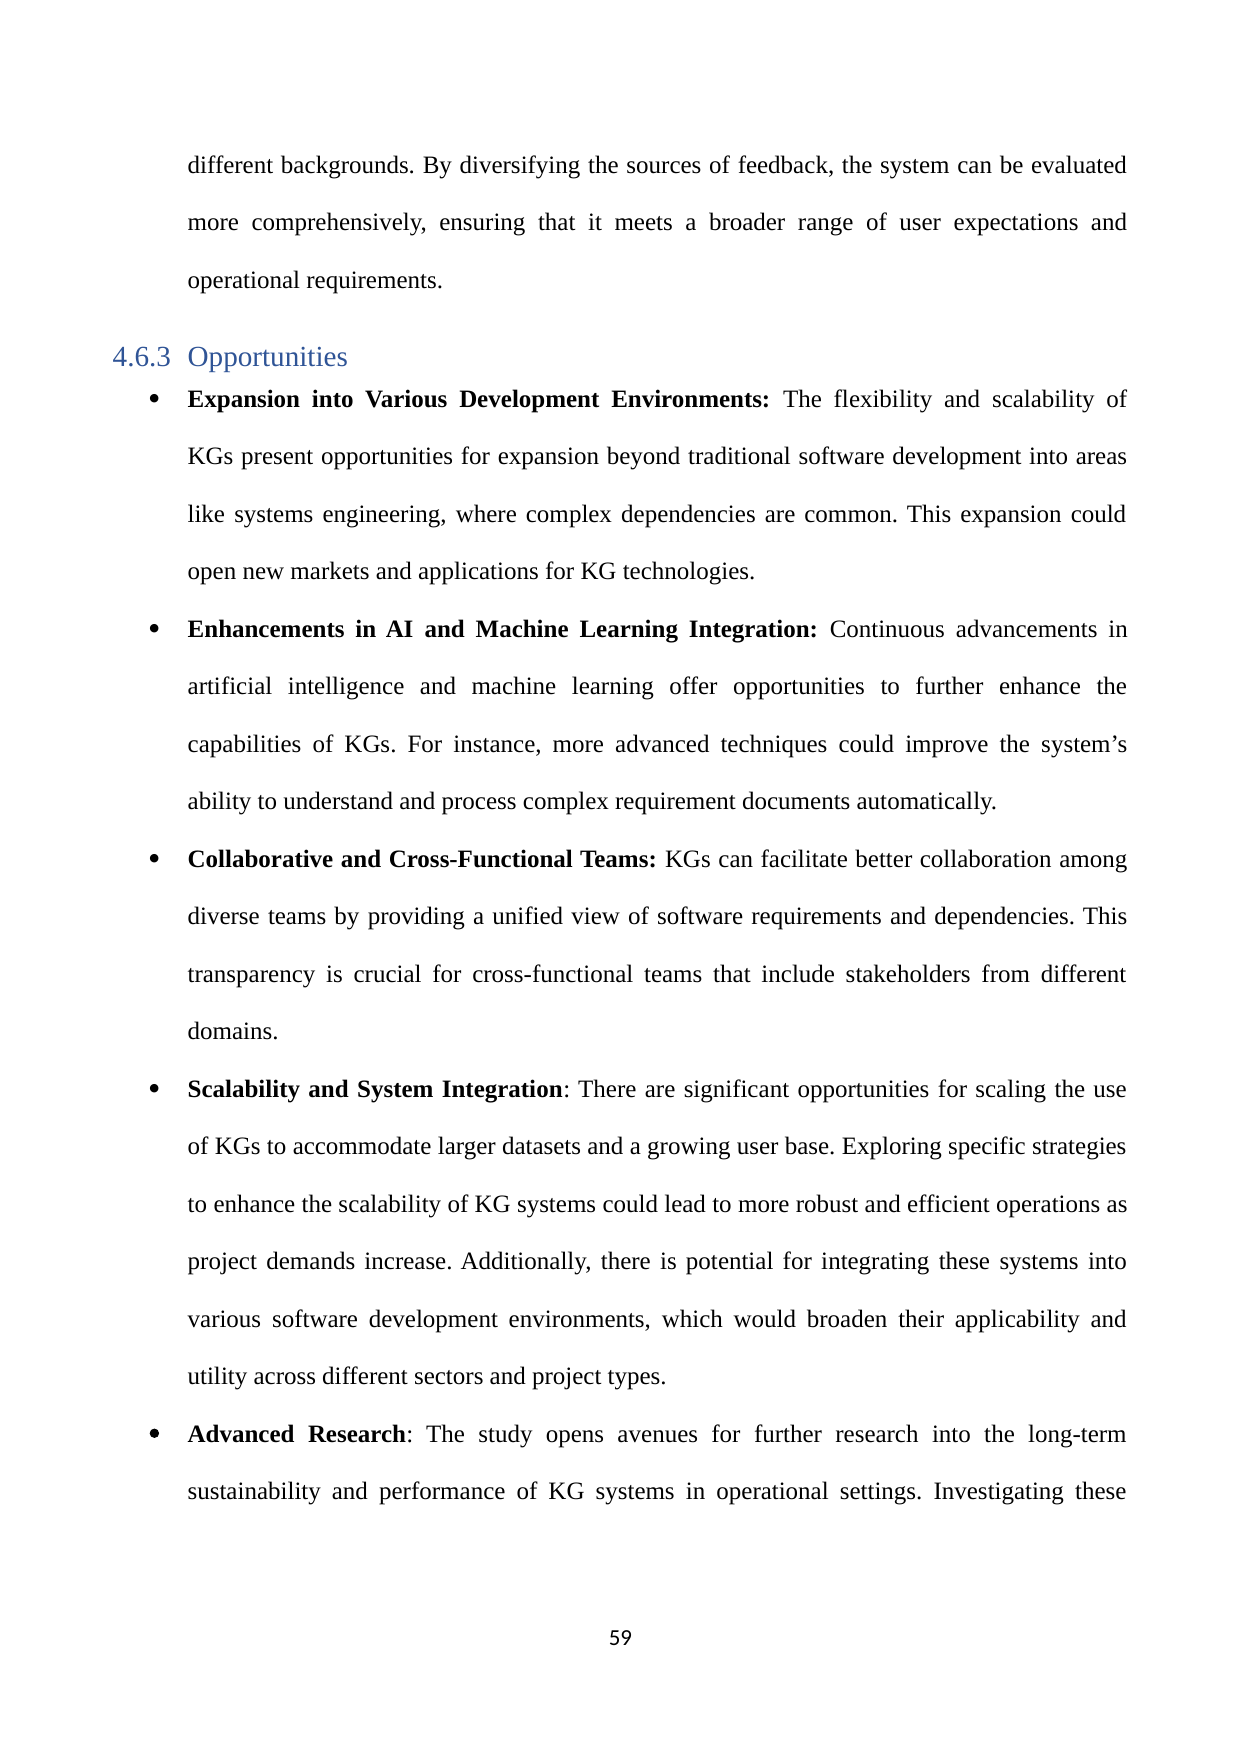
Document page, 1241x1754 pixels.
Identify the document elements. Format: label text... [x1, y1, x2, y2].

list Enhancements in AI and Machine Learning Integration: Continuous advancements in artificial intelligence and machine learning offer opportunities to further enhance the capabilities of KGs. For instance, more advanced techniques could improve the system’s ability to understand and process complex requirement documents automatically. [150, 614, 1128, 815]
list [150, 1419, 1128, 1505]
subtitle 4.6.3 Opportunities [112, 339, 1128, 373]
list Scalability and System Integration: There are significant opportunities for scaling the use of KGs to accommodate larger datasets and a growing user base. Exploring specific strategies to enhance the scalability of KG systems could lead to more robust and efficient operations as project demands increase. Additionally, there is potential for integrating these systems into various software development environments, which would broaden their applicability and utility across different sectors and project types. [150, 1074, 1128, 1390]
list Expansion into Various Development Environments: The flexibility and scalability of KGs present opportunities for expansion beyond traditional software development into areas like systems engineering, where complex dependencies are common. This expansion could open new markets and applications for KG technologies. [150, 384, 1128, 585]
list Collaborative and Cross-Functional Teams: KGs can facilitate better collaboration among diverse teams by providing a unified view of software requirements and dependencies. This transparency is crucial for cross-functional teams that include stakeholders from different domains. [150, 844, 1128, 1045]
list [150, 150, 1128, 294]
